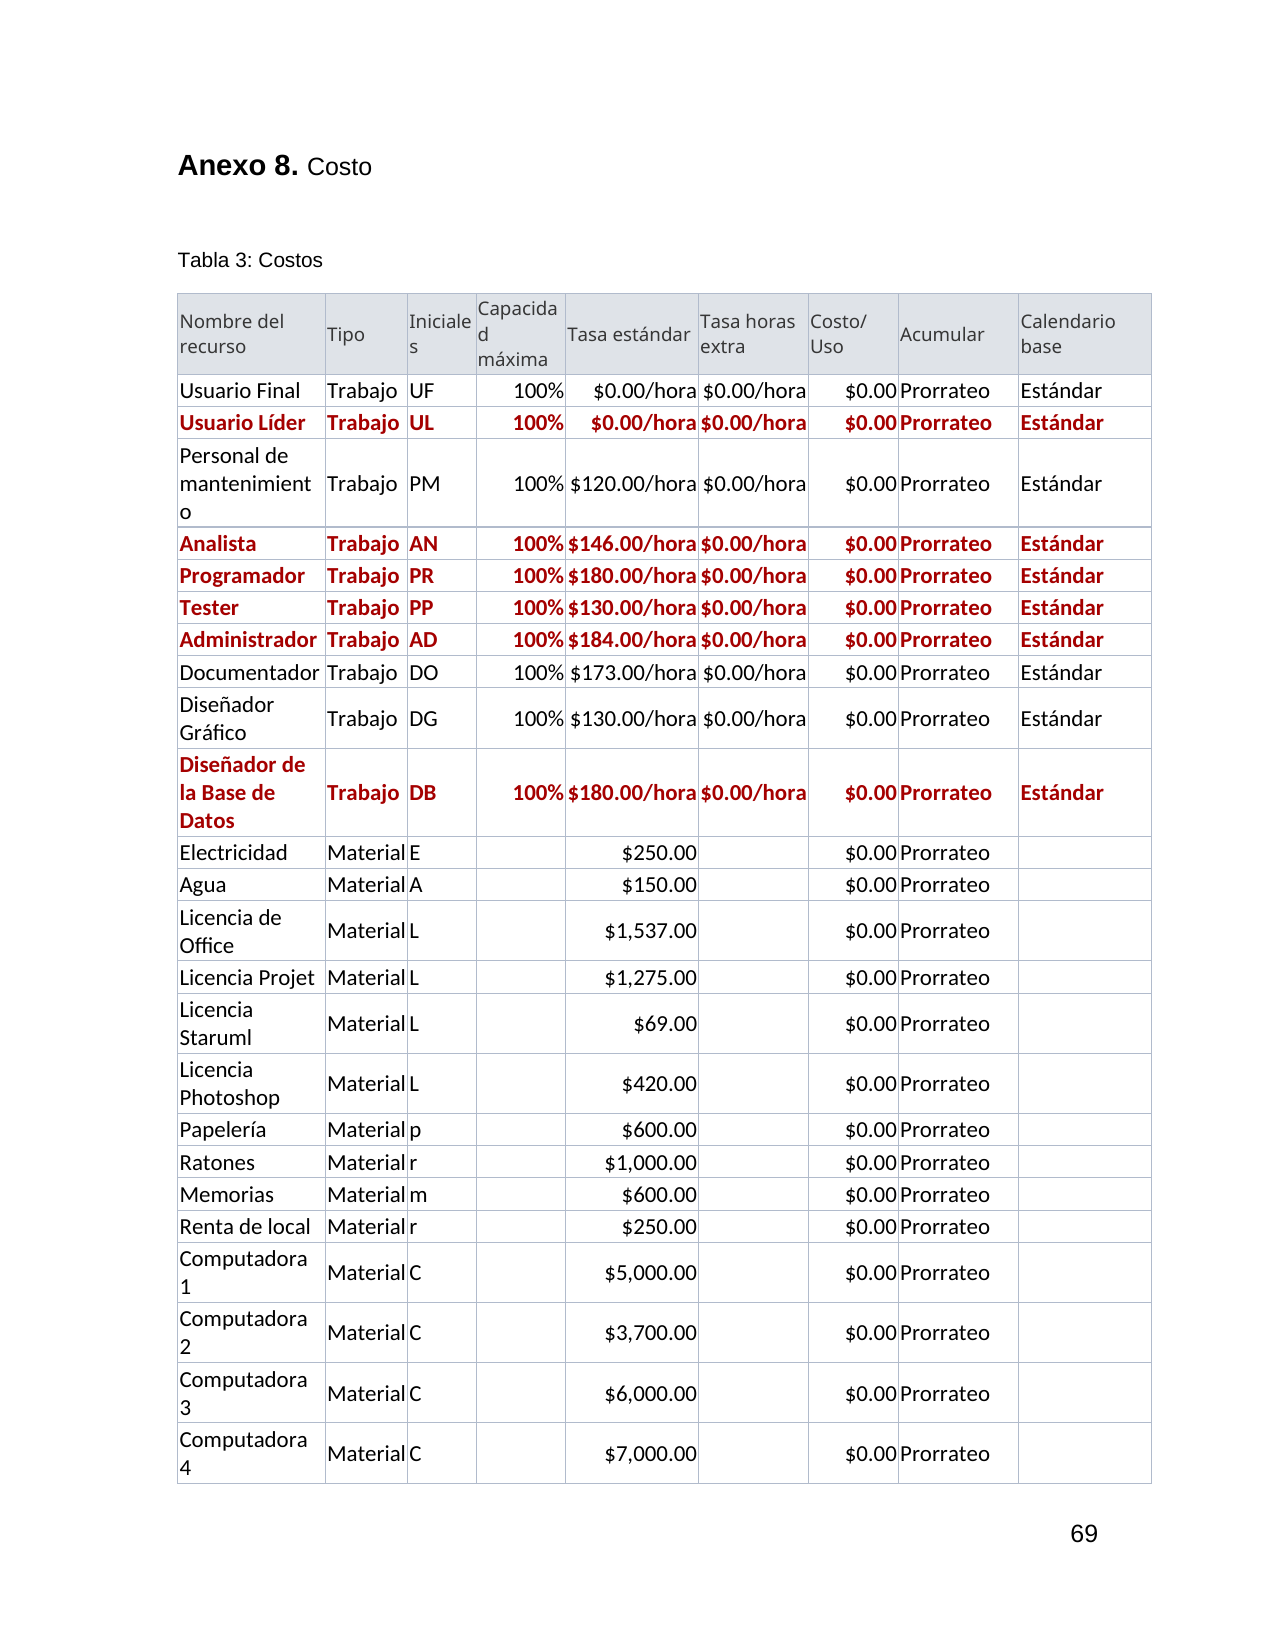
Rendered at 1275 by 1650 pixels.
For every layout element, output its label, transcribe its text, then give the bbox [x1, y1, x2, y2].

table_cell Licencia Photoshop [178, 1054, 325, 1113]
table_cell [1019, 1178, 1151, 1209]
table_cell $184.00/hora [566, 624, 698, 655]
table_cell Prorrateo [899, 528, 1018, 558]
table_cell 100% [477, 439, 565, 526]
table_cell 100% [477, 407, 565, 438]
table_cell $0.00 [809, 961, 898, 992]
table_cell $250.00 [566, 837, 698, 868]
table_header Tipo [326, 294, 407, 374]
table_cell [1019, 994, 1151, 1053]
table_cell r [408, 1211, 476, 1242]
table_cell Estándar [1019, 560, 1151, 591]
table_header Costo/Uso [809, 294, 898, 374]
table_cell $0.00 [809, 869, 898, 900]
text Tabla 3: Costos [177, 248, 1098, 272]
table_cell $0.00/hora [699, 407, 808, 438]
table_cell [699, 1178, 808, 1209]
table_cell [477, 901, 565, 960]
table_cell $173.00/hora [566, 656, 698, 687]
table_cell $5,000.00 [566, 1243, 698, 1302]
table_cell Computadora 3 [178, 1363, 325, 1422]
table_cell Prorrateo [899, 749, 1018, 836]
table_cell $0.00 [809, 1178, 898, 1209]
table_cell Prorrateo [899, 592, 1018, 623]
table_cell $150.00 [566, 869, 698, 900]
table_cell Computadora 4 [178, 1423, 325, 1482]
table_cell Prorrateo [899, 624, 1018, 655]
table_cell Material [326, 1178, 407, 1209]
table_cell Diseñador Gráfico [178, 688, 325, 747]
table_cell [477, 1146, 565, 1177]
table_cell PP [408, 592, 476, 623]
table_cell $130.00/hora [566, 688, 698, 747]
table_cell [477, 869, 565, 900]
table_cell Electricidad [178, 837, 325, 868]
table_cell $69.00 [566, 994, 698, 1053]
table_cell $0.00/hora [699, 528, 808, 558]
table_cell $0.00/hora [699, 375, 808, 406]
table_cell Prorrateo [899, 869, 1018, 900]
table_cell $420.00 [566, 1054, 698, 1113]
table_cell [699, 1423, 808, 1482]
table_cell Trabajo [326, 688, 407, 747]
table_cell Documentador [178, 656, 325, 687]
table_cell [1019, 1054, 1151, 1113]
table_cell Programador [178, 560, 325, 591]
table_cell Material [326, 1423, 407, 1482]
table_cell m [408, 1178, 476, 1209]
table_cell Prorrateo [899, 375, 1018, 406]
table_cell [477, 1363, 565, 1422]
table_cell [699, 901, 808, 960]
table_cell Trabajo [326, 528, 407, 558]
table_cell L [408, 1054, 476, 1113]
table_cell $7,000.00 [566, 1423, 698, 1482]
table_cell Material [326, 961, 407, 992]
table_cell $600.00 [566, 1114, 698, 1145]
table_cell Licencia Staruml [178, 994, 325, 1053]
table_cell Personal de mantenimiento [178, 439, 325, 526]
table_cell $0.00 [809, 1363, 898, 1422]
table_cell Memorias [178, 1178, 325, 1209]
table_header Calendario base [1019, 294, 1151, 374]
table_cell [1019, 837, 1151, 868]
table_cell Estándar [1019, 656, 1151, 687]
table_cell $0.00 [809, 1054, 898, 1113]
table_cell $1,275.00 [566, 961, 698, 992]
table_cell [477, 1114, 565, 1145]
table_cell Prorrateo [899, 439, 1018, 526]
table_cell Computadora 1 [178, 1243, 325, 1302]
table_cell Prorrateo [899, 1243, 1018, 1302]
table_cell $0.00/hora [699, 749, 808, 836]
table_cell 100% [477, 375, 565, 406]
table_cell Prorrateo [899, 1211, 1018, 1242]
table_cell [699, 837, 808, 868]
table_cell PM [408, 439, 476, 526]
table_cell [477, 1423, 565, 1482]
table_cell p [408, 1114, 476, 1145]
table_cell AD [408, 624, 476, 655]
table_header Tasa estándar [566, 294, 698, 374]
table_cell $0.00 [809, 1243, 898, 1302]
table_cell [1019, 901, 1151, 960]
table_cell Material [326, 901, 407, 960]
table_cell Prorrateo [899, 656, 1018, 687]
table_cell Trabajo [326, 749, 407, 836]
table_cell Estándar [1019, 688, 1151, 747]
table_cell $0.00/hora [699, 624, 808, 655]
table_cell 100% [477, 560, 565, 591]
table_cell $0.00/hora [699, 592, 808, 623]
table_cell [1019, 1146, 1151, 1177]
table_cell $0.00/hora [566, 375, 698, 406]
table_cell [477, 1054, 565, 1113]
table_cell Tester [178, 592, 325, 623]
table_cell [699, 961, 808, 992]
table_cell [1019, 961, 1151, 992]
table_cell $0.00 [809, 994, 898, 1053]
table_cell 100% [477, 749, 565, 836]
table_cell $250.00 [566, 1211, 698, 1242]
table_cell $600.00 [566, 1178, 698, 1209]
table_cell 100% [477, 592, 565, 623]
table_cell Trabajo [326, 656, 407, 687]
table_cell C [408, 1423, 476, 1482]
table_cell E [408, 837, 476, 868]
table_cell Estándar [1019, 375, 1151, 406]
table_cell Material [326, 1363, 407, 1422]
table_cell $180.00/hora [566, 749, 698, 836]
table_cell C [408, 1303, 476, 1362]
table_cell Material [326, 1054, 407, 1113]
table_cell [1019, 1211, 1151, 1242]
table_cell Renta de local [178, 1211, 325, 1242]
table_cell Prorrateo [899, 560, 1018, 591]
table_cell Prorrateo [899, 961, 1018, 992]
table_cell $1,537.00 [566, 901, 698, 960]
table_cell Computadora 2 [178, 1303, 325, 1362]
table_cell $0.00 [809, 656, 898, 687]
table_cell [1019, 1243, 1151, 1302]
table_cell [477, 961, 565, 992]
table_cell [699, 1303, 808, 1362]
table_cell Material [326, 1114, 407, 1145]
table_cell L [408, 961, 476, 992]
table_cell [699, 1146, 808, 1177]
table_cell [699, 869, 808, 900]
table_cell Diseñador de la Base de Datos [178, 749, 325, 836]
table_cell $146.00/hora [566, 528, 698, 558]
table_cell Estándar [1019, 528, 1151, 558]
table_cell [1019, 1363, 1151, 1422]
table_cell Material [326, 1243, 407, 1302]
table_cell $6,000.00 [566, 1363, 698, 1422]
table_cell Prorrateo [899, 1423, 1018, 1482]
table_cell Prorrateo [899, 1363, 1018, 1422]
table_cell [477, 1178, 565, 1209]
table_cell [1019, 1423, 1151, 1482]
table_cell $0.00 [809, 1423, 898, 1482]
table_cell Trabajo [326, 375, 407, 406]
table_cell [477, 994, 565, 1053]
table_cell [699, 1114, 808, 1145]
table_cell Material [326, 837, 407, 868]
table_cell Usuario Líder [178, 407, 325, 438]
table_cell Estándar [1019, 624, 1151, 655]
text Anexo 8. Costo [177, 148, 1098, 181]
table_cell $0.00/hora [699, 656, 808, 687]
table_cell $0.00 [809, 375, 898, 406]
table_cell $0.00/hora [699, 439, 808, 526]
table_cell Prorrateo [899, 901, 1018, 960]
table_cell PR [408, 560, 476, 591]
table_cell $0.00 [809, 1114, 898, 1145]
table_cell $0.00/hora [699, 688, 808, 747]
table_cell Analista [178, 528, 325, 558]
table_header Iniciales [408, 294, 476, 374]
table_cell Prorrateo [899, 688, 1018, 747]
table_cell $120.00/hora [566, 439, 698, 526]
table_header Tasa horas extra [699, 294, 808, 374]
table_cell UF [408, 375, 476, 406]
table_cell Licencia de Office [178, 901, 325, 960]
table_cell Prorrateo [899, 1054, 1018, 1113]
table_cell Estándar [1019, 407, 1151, 438]
table_header Capacidad máxima [477, 294, 565, 374]
table_cell $3,700.00 [566, 1303, 698, 1362]
table_cell $0.00 [809, 901, 898, 960]
table_cell $0.00 [809, 1211, 898, 1242]
table_cell $0.00 [809, 407, 898, 438]
table_cell $0.00/hora [699, 560, 808, 591]
table_cell Trabajo [326, 592, 407, 623]
table_cell Material [326, 1303, 407, 1362]
table_cell Material [326, 1211, 407, 1242]
table_cell $0.00 [809, 688, 898, 747]
table_cell L [408, 901, 476, 960]
table_cell Prorrateo [899, 407, 1018, 438]
table_cell Prorrateo [899, 1114, 1018, 1145]
table_cell $0.00 [809, 528, 898, 558]
table_cell $0.00 [809, 1146, 898, 1177]
table_cell $0.00 [809, 592, 898, 623]
table_cell Trabajo [326, 560, 407, 591]
table_cell [1019, 1114, 1151, 1145]
table_cell Material [326, 1146, 407, 1177]
table_cell $0.00 [809, 1303, 898, 1362]
table_cell Prorrateo [899, 994, 1018, 1053]
table_cell UL [408, 407, 476, 438]
table_cell $0.00 [809, 837, 898, 868]
table_cell Administrador [178, 624, 325, 655]
table_cell $130.00/hora [566, 592, 698, 623]
table_cell Prorrateo [899, 1178, 1018, 1209]
table_cell $1,000.00 [566, 1146, 698, 1177]
table_cell [699, 994, 808, 1053]
table_cell Prorrateo [899, 837, 1018, 868]
table_cell [1019, 1303, 1151, 1362]
table_cell r [408, 1146, 476, 1177]
table_cell Licencia Projet [178, 961, 325, 992]
table_cell [477, 1303, 565, 1362]
table_cell A [408, 869, 476, 900]
table_cell Material [326, 994, 407, 1053]
table_cell [1019, 869, 1151, 900]
table_cell Papelería [178, 1114, 325, 1145]
table_cell $0.00 [809, 624, 898, 655]
table_cell Ratones [178, 1146, 325, 1177]
table_cell DO [408, 656, 476, 687]
table_cell Agua [178, 869, 325, 900]
table_cell Material [326, 869, 407, 900]
table_cell Prorrateo [899, 1303, 1018, 1362]
table_cell 100% [477, 688, 565, 747]
table_cell 100% [477, 528, 565, 558]
table_cell L [408, 994, 476, 1053]
table_cell Trabajo [326, 624, 407, 655]
table_cell Estándar [1019, 749, 1151, 836]
table_cell C [408, 1243, 476, 1302]
table_cell 100% [477, 624, 565, 655]
table_cell [477, 1211, 565, 1242]
table_header Nombre del recurso [178, 294, 325, 374]
table_cell [477, 837, 565, 868]
table_cell DG [408, 688, 476, 747]
table_cell C [408, 1363, 476, 1422]
table_cell [699, 1363, 808, 1422]
table_cell [699, 1211, 808, 1242]
table_cell $0.00 [809, 749, 898, 836]
table_cell DB [408, 749, 476, 836]
table_cell $180.00/hora [566, 560, 698, 591]
table_cell Trabajo [326, 407, 407, 438]
table_cell [699, 1054, 808, 1113]
table_cell Estándar [1019, 592, 1151, 623]
table_header Acumular [899, 294, 1018, 374]
table_cell $0.00 [809, 560, 898, 591]
table_cell [477, 1243, 565, 1302]
table_cell Prorrateo [899, 1146, 1018, 1177]
table_cell $0.00 [809, 439, 898, 526]
table_cell [699, 1243, 808, 1302]
table_cell 100% [477, 656, 565, 687]
table_cell AN [408, 528, 476, 558]
table_cell $0.00/hora [566, 407, 698, 438]
table_cell Estándar [1019, 439, 1151, 526]
table_cell Usuario Final [178, 375, 325, 406]
table_cell Trabajo [326, 439, 407, 526]
